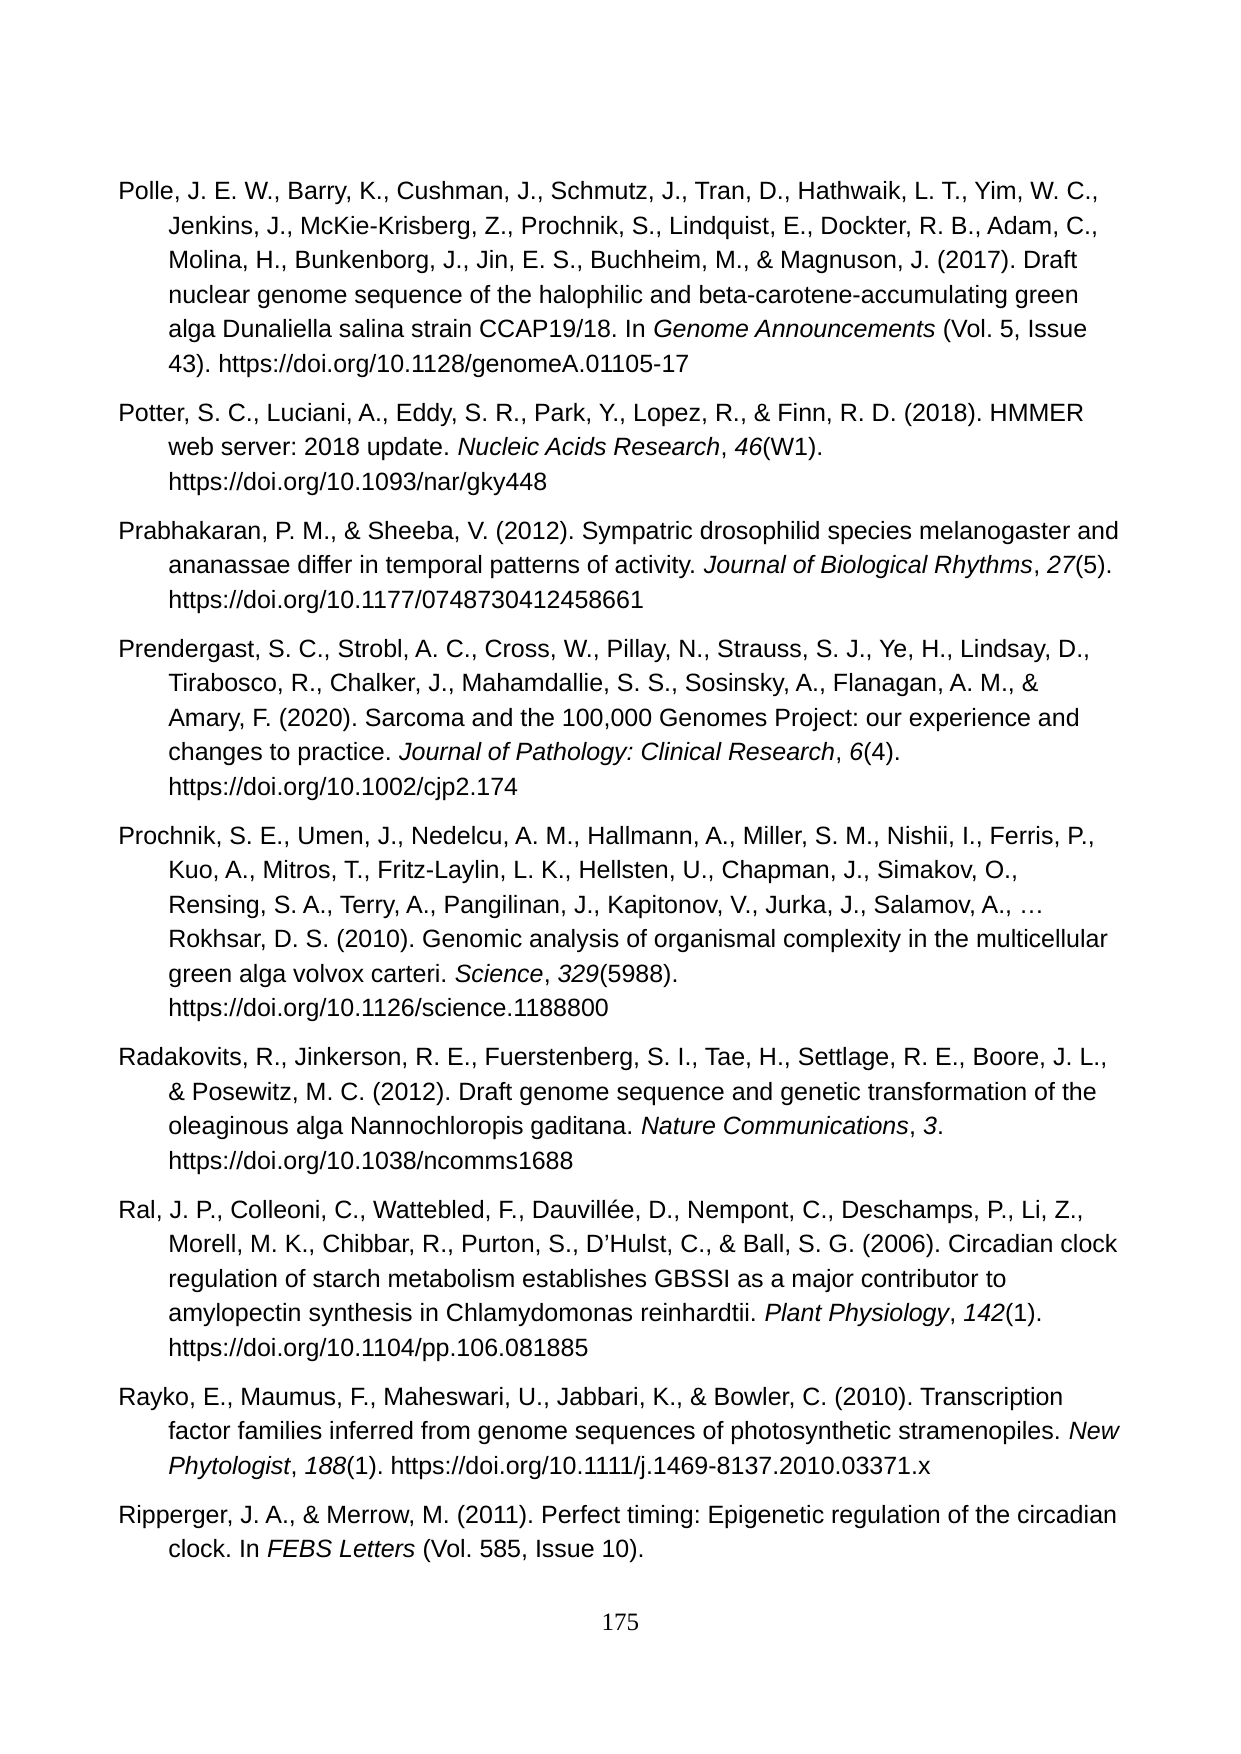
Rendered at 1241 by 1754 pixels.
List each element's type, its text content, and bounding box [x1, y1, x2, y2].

text Potter, S. C., Luciani, A., Eddy, S. R., Park, Y., Lopez, R., & Finn, R. D. (2018). HMMER web server: 2018 update. Nucleic Acids Research, 46(W1). https://doi.org/10.1093/nar/gky448 [118, 398, 1122, 496]
text Rayko, E., Maumus, F., Maheswari, U., Jabbari, K., & Bowler, C. (2010). Transcription factor families inferred from genome sequences of photosynthetic stramenopiles. New Phytologist, 188(1). https://doi.org/10.1111/j.1469-8137.2010.03371.x [118, 1382, 1122, 1479]
text Radakovits, R., Jinkerson, R. E., Fuerstenberg, S. I., Tae, H., Settlage, R. E., Boore, J. L., & Posewitz, M. C. (2012). Draft genome sequence and genetic transformation of the oleaginous alga Nannochloropis gaditana. Nature Communications, 3. https://doi.org/10.1038/ncomms1688 [118, 1042, 1122, 1174]
text Ral, J. P., Colleoni, C., Wattebled, F., Dauvillée, D., Nempont, C., Deschamps, P., Li, Z., Morell, M. K., Chibbar, R., Purton, S., D’Hulst, C., & Ball, S. G. (2006). Circadian clock regulation of starch metabolism establishes GBSSI as a major contributor to amylopectin synthesis in Chlamydomonas reinhardtii. Plant Physiology, 142(1). https://doi.org/10.1104/pp.106.081885 [118, 1195, 1122, 1361]
text Prochnik, S. E., Umen, J., Nedelcu, A. M., Hallmann, A., Miller, S. M., Nishii, I., Ferris, P., Kuo, A., Mitros, T., Fritz-Laylin, L. K., Hellsten, U., Chapman, J., Simakov, O., Rensing, S. A., Terry, A., Pangilinan, J., Kapitonov, V., Jurka, J., Salamov, A., … Rokhsar, D. S. (2010). Genomic analysis of organismal complexity in the multicellular green alga volvox carteri. Science, 329(5988). https://doi.org/10.1126/science.1188800 [118, 821, 1122, 1022]
text Polle, J. E. W., Barry, K., Cushman, J., Schmutz, J., Tran, D., Hathwaik, L. T., Yim, W. C., Jenkins, J., McKie-Krisberg, Z., Prochnik, S., Lindquist, E., Dockter, R. B., Adam, C., Molina, H., Bunkenborg, J., Jin, E. S., Buchheim, M., & Magnuson, J. (2017). Draft nuclear genome sequence of the halophilic and beta-carotene-accumulating green alga Dunaliella salina strain CCAP19/18. In Genome Announcements (Vol. 5, Issue 43). https://doi.org/10.1128/genomeA.01105-17 [118, 176, 1122, 377]
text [118, 1500, 1122, 1563]
text Prabhakaran, P. M., & Sheeba, V. (2012). Sympatric drosophilid species melanogaster and ananassae differ in temporal patterns of activity. Journal of Biological Rhythms, 27(5). https://doi.org/10.1177/0748730412458661 [118, 516, 1122, 613]
text Prendergast, S. C., Strobl, A. C., Cross, W., Pillay, N., Strauss, S. J., Ye, H., Lindsay, D., Tirabosco, R., Chalker, J., Mahamdallie, S. S., Sosinsky, A., Flanagan, A. M., & Amary, F. (2020). Sarcoma and the 100,000 Genomes Project: our experience and changes to practice. Journal of Pathology: Clinical Research, 6(4). https://doi.org/10.1002/cjp2.174 [118, 634, 1122, 801]
